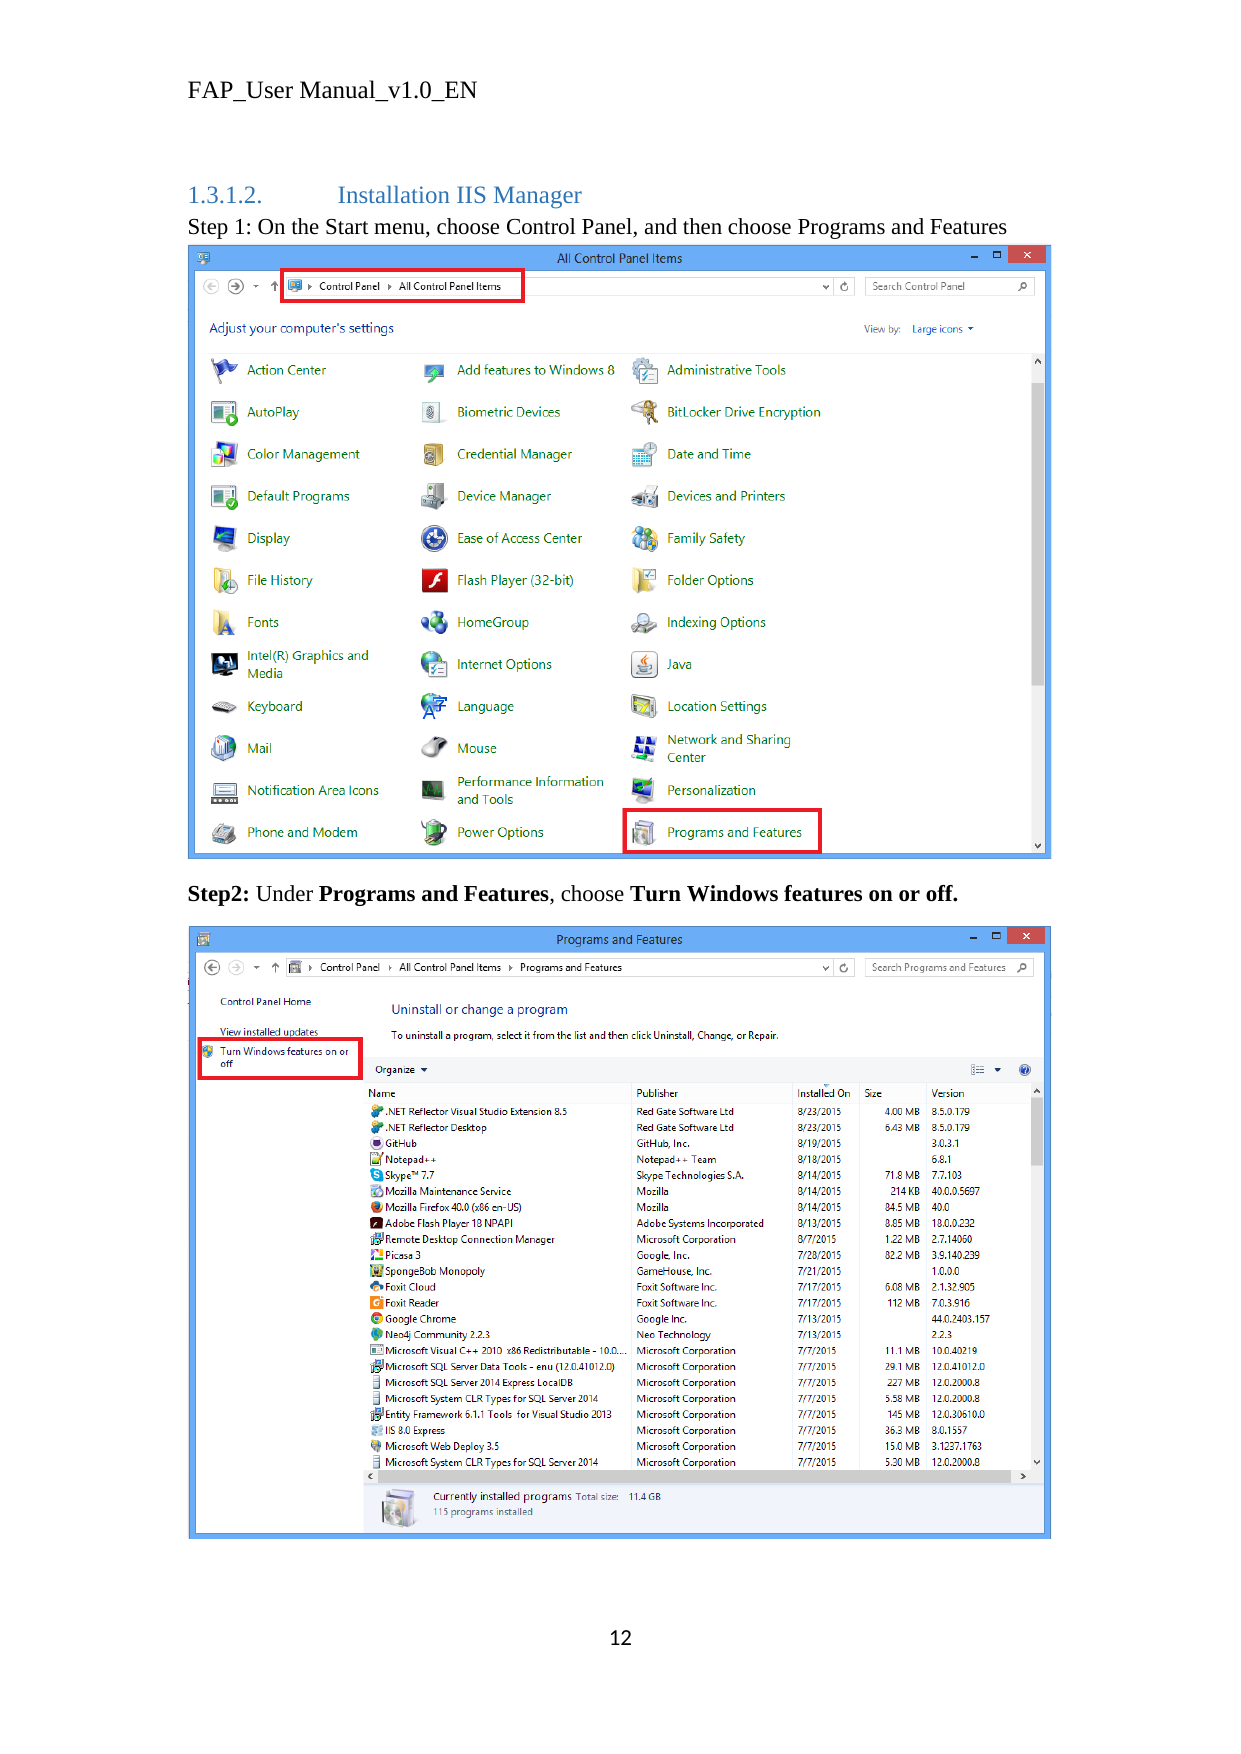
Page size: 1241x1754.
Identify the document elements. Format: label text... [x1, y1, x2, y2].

text Step2: Under Programs and Features, choose Turn Windows features on or off. [187, 880, 1053, 906]
picture [187, 243, 1052, 859]
text Step 1: On the Start menu, choose Control Panel, and then choose Programs and Features [187, 213, 1053, 239]
subtitle Installation IIS Manager [187, 180, 1053, 209]
picture [187, 926, 1052, 1541]
